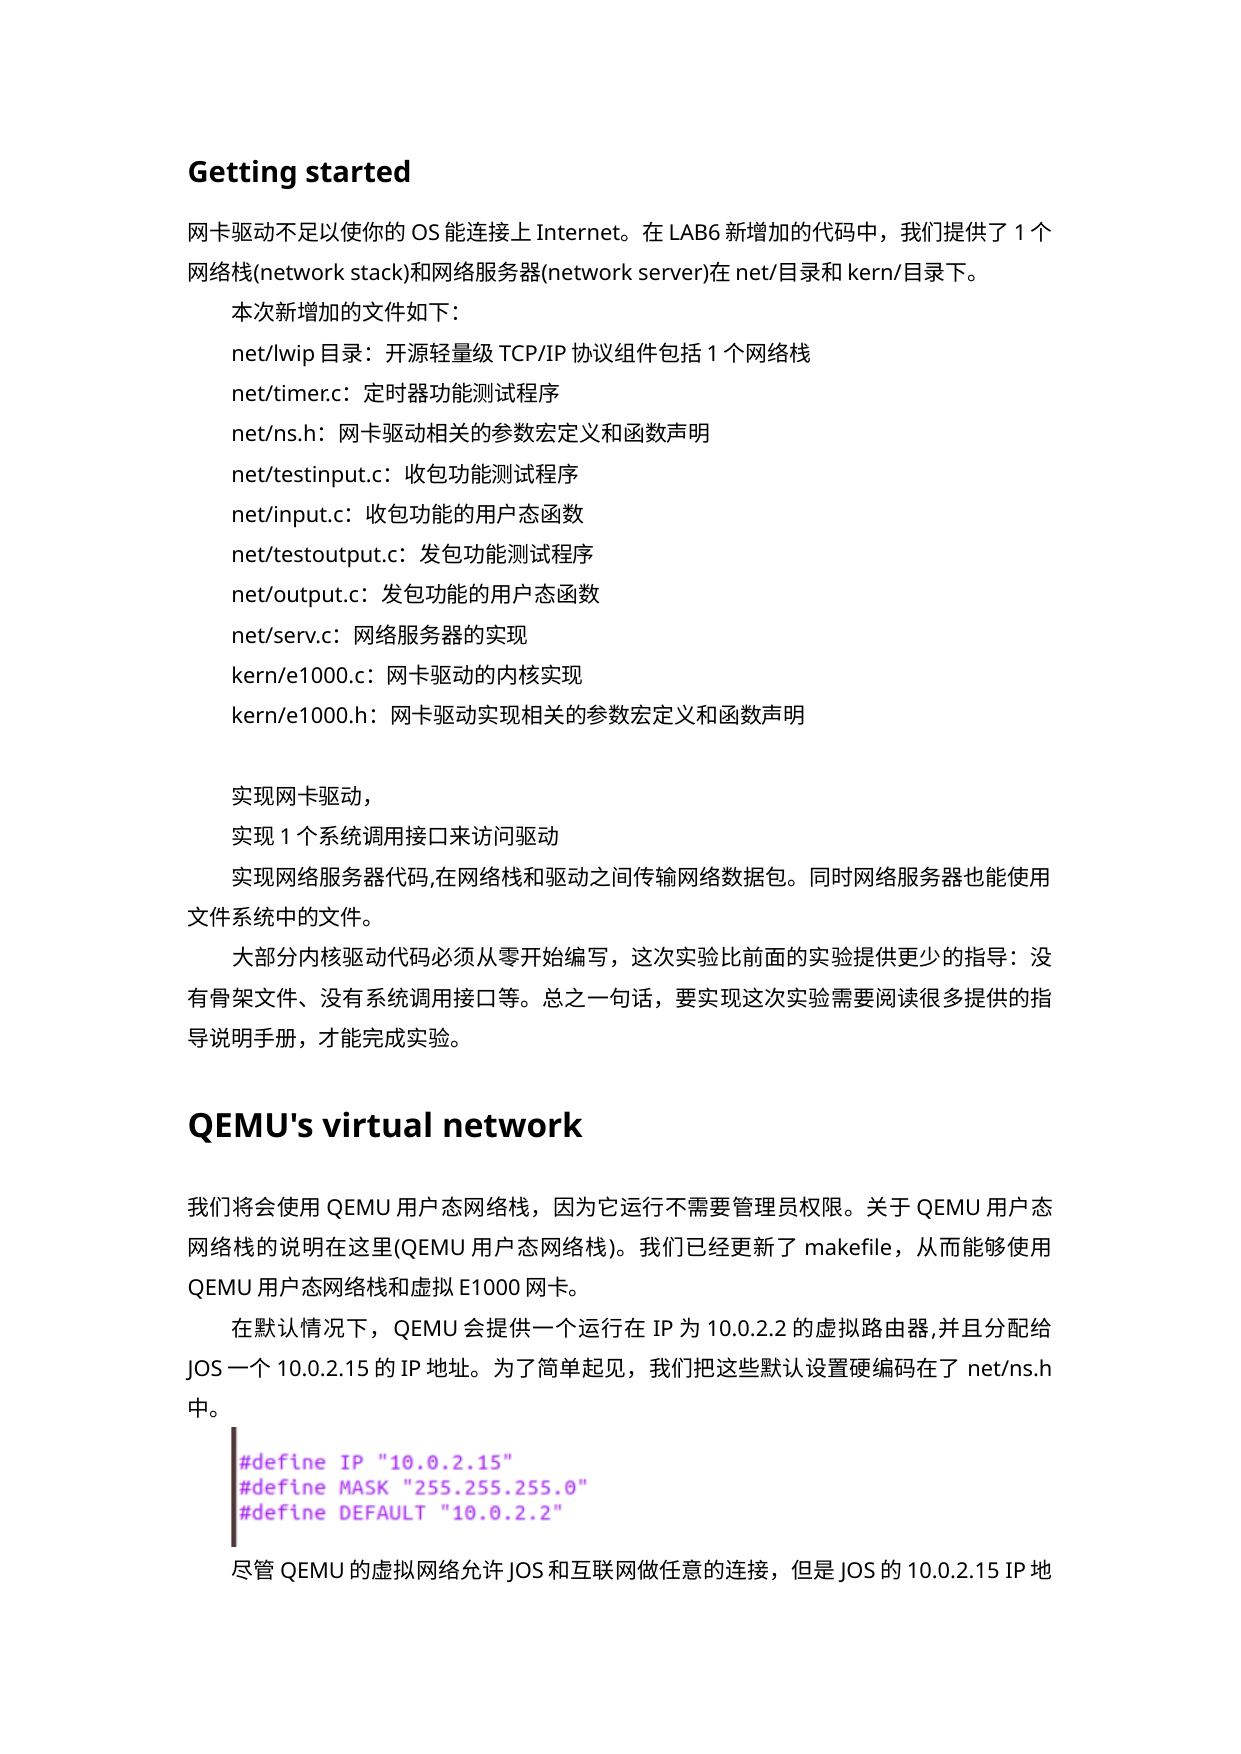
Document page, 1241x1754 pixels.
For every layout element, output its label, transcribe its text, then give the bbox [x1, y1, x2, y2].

subtitle Getting started [187, 151, 1053, 192]
text 实现网络服务器代码,在网络栈和驱动之间传输网络数据包。同时网络服务器也能使用文件系统中的文件。 [187, 855, 1053, 936]
text net/testoutput.c：发包功能测试程序 [187, 533, 1053, 573]
text net/input.c：收包功能的用户态函数 [187, 493, 1053, 533]
picture [231, 1427, 817, 1547]
text 实现网卡驱动， [187, 775, 1053, 815]
text 本次新增加的文件如下： [187, 291, 1053, 331]
text net/timer.c：定时器功能测试程序 [187, 372, 1053, 412]
text 我们将会使用QEMU用户态网络栈，因为它运行不需要管理员权限。关于QEMU用户态网络栈的说明在这里(QEMU用户态网络栈)。我们已经更新了makefile，从而能够使用QEMU用户态网络栈和虚拟E1000网卡。 [187, 1186, 1053, 1306]
text kern/e1000.h：网卡驱动实现相关的参数宏定义和函数声明 [187, 694, 1053, 734]
subtitle QEMU's virtual network [187, 1084, 1053, 1165]
text 在默认情况下，QEMU会提供一个运行在IP为10.0.2.2的虚拟路由器,并且分配给JOS一个10.0.2.15的IP地址。为了简单起见，我们把这些默认设置硬编码在了net/ns.h中。 [187, 1306, 1053, 1427]
text net/ns.h：网卡驱动相关的参数宏定义和函数声明 [187, 412, 1053, 452]
text 大部分内核驱动代码必须从零开始编写，这次实验比前面的实验提供更少的指导：没有骨架文件、没有系统调用接口等。总之一句话，要实现这次实验需要阅读很多提供的指导说明手册，才能完成实验。 [187, 936, 1053, 1057]
text net/testinput.c：收包功能测试程序 [187, 452, 1053, 493]
text net/serv.c：网络服务器的实现 [187, 613, 1053, 654]
text net/lwip目录：开源轻量级TCP/IP协议组件包括1个网络栈 [187, 331, 1053, 372]
text net/output.c：发包功能的用户态函数 [187, 573, 1053, 613]
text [187, 1548, 1053, 1589]
text kern/e1000.c：网卡驱动的内核实现 [187, 654, 1053, 694]
text 实现1个系统调用接口来访问驱动 [187, 815, 1053, 855]
text 网卡驱动不足以使你的OS能连接上Internet。在LAB6新增加的代码中，我们提供了1个网络栈(network stack)和网络服务器(network server)在net/目录和kern/目录下。 [187, 210, 1053, 291]
